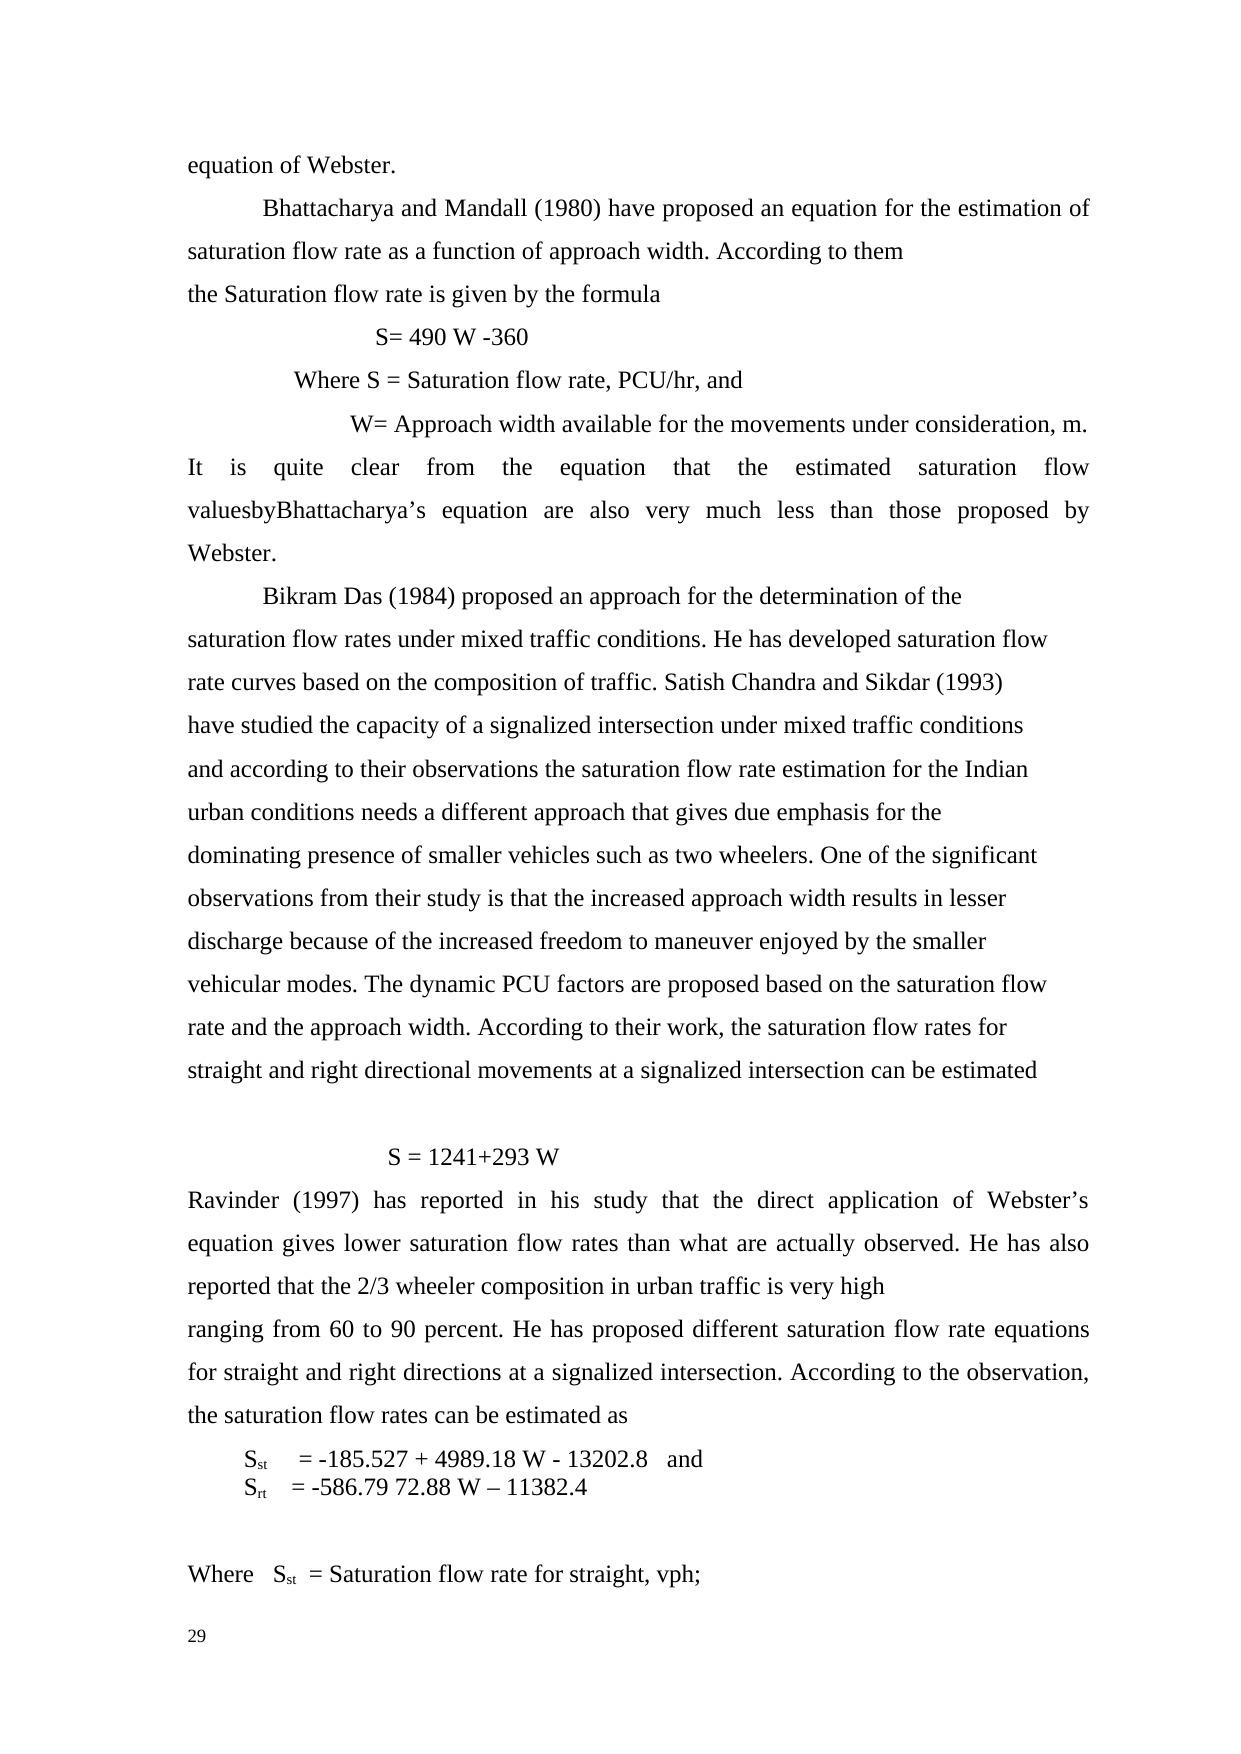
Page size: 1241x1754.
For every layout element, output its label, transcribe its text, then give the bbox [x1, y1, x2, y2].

text dominating presence of smaller vehicles such as two wheelers. One of the significant [187, 840, 1090, 869]
text rate curves based on the composition of traffic. Satish Chandra and Sikdar (1993) [187, 667, 1090, 696]
text S= 490 W -360 [187, 322, 1090, 351]
text discharge because of the increased freedom to maneuver enjoyed by the smaller [187, 926, 1090, 955]
text W= Approach width available for the movements under consideration, m. [187, 409, 1090, 437]
text vehicular modes. The dynamic PCU factors are proposed based on the saturation flow [187, 969, 1090, 998]
text saturation flow rates under mixed traffic conditions. He has developed saturation flow [187, 624, 1090, 653]
text rate and the approach width. According to their work, the saturation flow rates for [187, 1012, 1090, 1041]
text Bhattacharya and Mandall (1980) have proposed an equation for the estimation of saturation flow rate as a function of approach width. According to them [187, 193, 1090, 265]
text straight and right directional movements at a signalized intersection can be estimated [187, 1056, 1090, 1084]
text the Saturation flow rate is given by the formula [187, 279, 1090, 308]
text Where Sst = Saturation flow rate for straight, vph; [187, 1559, 1090, 1587]
text equation of Webster. [187, 150, 1090, 179]
text urban conditions needs a different approach that gives due emphasis for the [187, 797, 1090, 826]
text S = 1241+293 W [187, 1142, 1090, 1171]
text have studied the capacity of a signalized intersection under mixed traffic conditions [187, 711, 1090, 739]
text ranging from 60 to 90 percent. He has proposed different saturation flow rate equations for straight and right directions at a signalized intersection. According to the observation, the saturation flow rates can be estimated as [187, 1314, 1090, 1429]
text It is quite clear from the equation that the estimated saturation flow valuesbyBhattacharya’s equation are also very much less than those proposed by Webster. [187, 452, 1090, 567]
text Sst = -185.527 + 4989.18 W - 13202.8 and [187, 1444, 1090, 1472]
text Where S = Saturation flow rate, PCU/hr, and [187, 366, 1090, 394]
text Bikram Das (1984) proposed an approach for the determination of the [187, 581, 1090, 610]
text and according to their observations the saturation flow rate estimation for the Indian [187, 754, 1090, 782]
text observations from their study is that the increased approach width results in lesser [187, 883, 1090, 912]
text Ravinder (1997) has reported in his study that the direct application of Webster’s equation gives lower saturation flow rates than what are actually observed. He has also reported that the 2/3 wheeler composition in urban traffic is very high [187, 1185, 1090, 1300]
text Srt = -586.79 72.88 W – 11382.4 [187, 1472, 1090, 1501]
